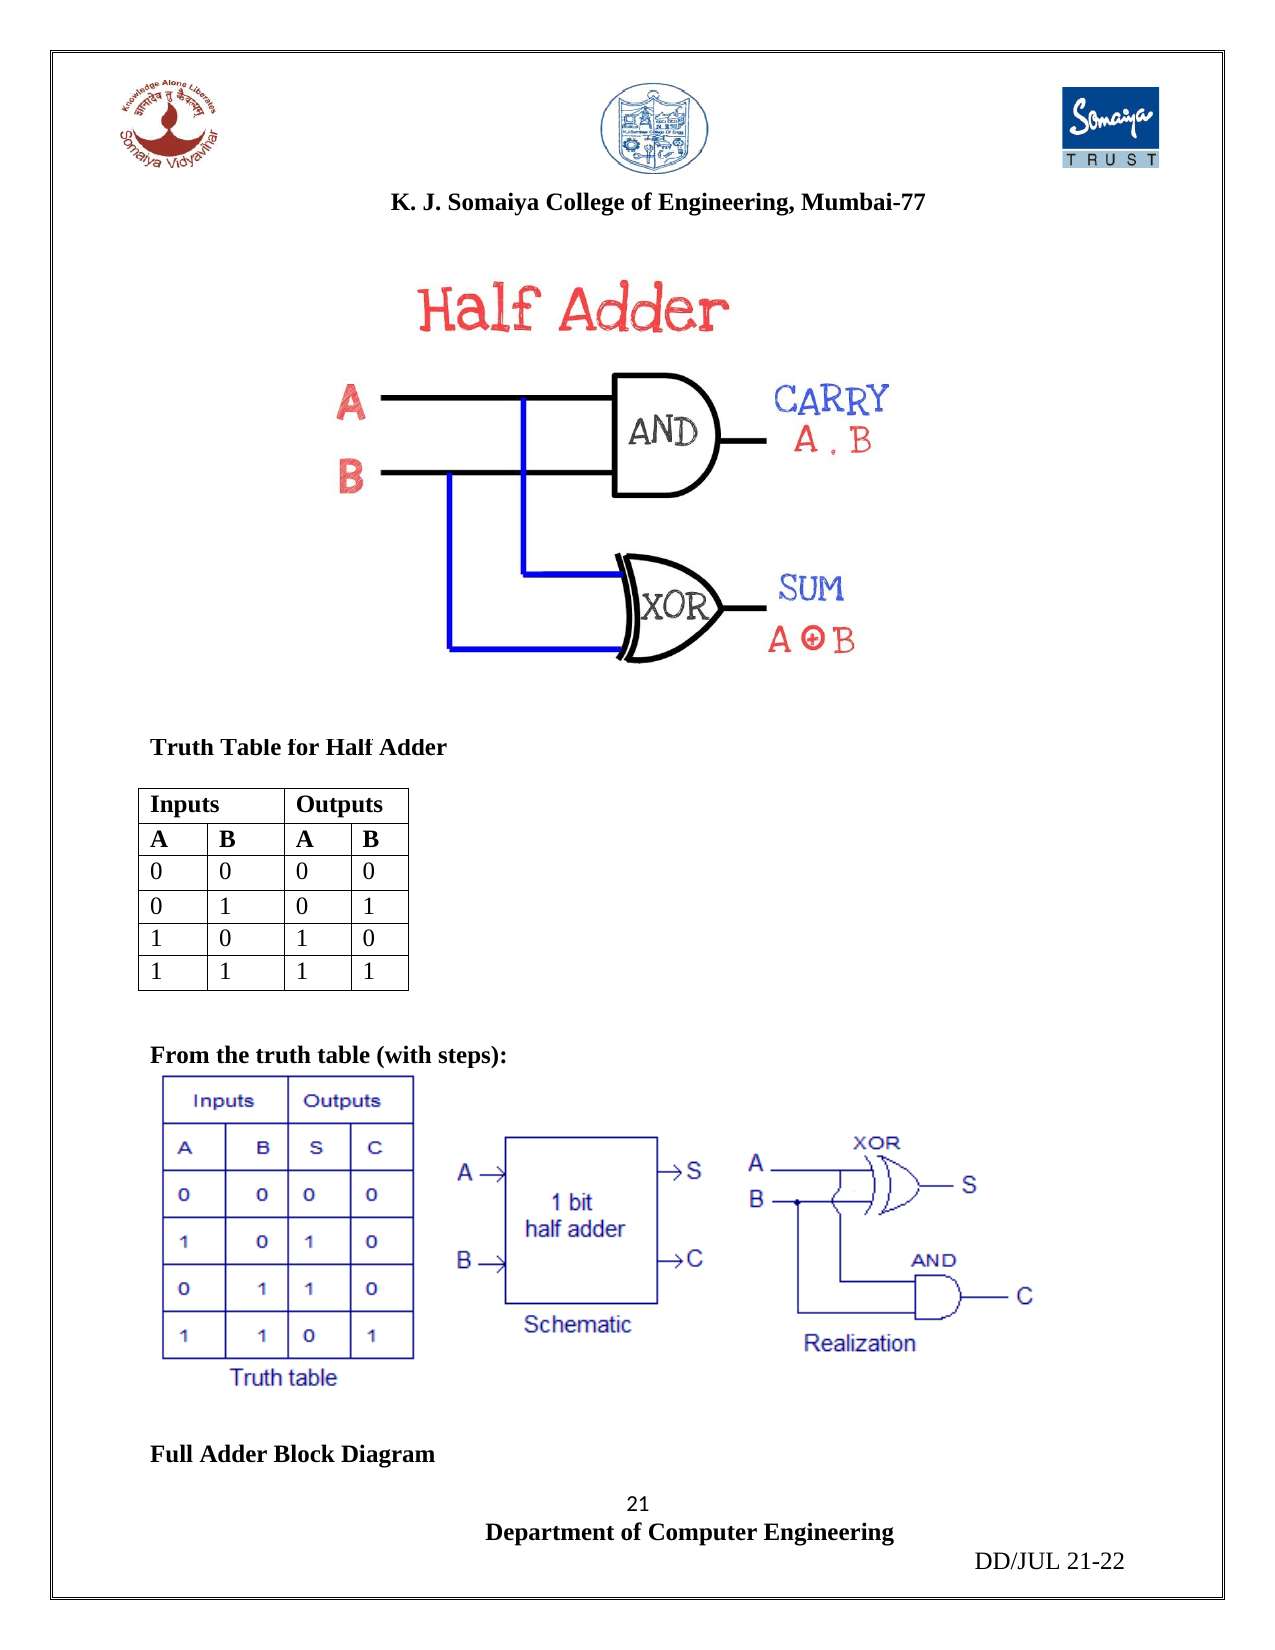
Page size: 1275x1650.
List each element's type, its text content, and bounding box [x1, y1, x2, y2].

text Full Adder Block Diagram [150, 1439, 1125, 1467]
table_cell 0 [139, 856, 207, 890]
table_cell 0 [285, 891, 351, 922]
table_cell 0 [208, 856, 284, 890]
table_cell 1 [208, 956, 284, 989]
table_cell 0 [208, 924, 284, 955]
text From the truth table (with steps): [150, 1040, 1125, 1069]
table_cell B [208, 824, 284, 855]
table_cell 0 [139, 891, 207, 922]
table_cell A [285, 824, 351, 855]
table_cell 1 [285, 924, 351, 955]
table_cell 1 [139, 924, 207, 955]
table_cell 0 [352, 924, 408, 955]
table_cell 1 [352, 891, 408, 922]
table_cell 0 [285, 856, 351, 890]
picture [120, 80, 218, 168]
picture [150, 1068, 1054, 1397]
table_cell A [139, 824, 207, 855]
table_cell 1 [139, 956, 207, 989]
table_cell 0 [352, 856, 408, 890]
table_cell 1 [208, 891, 284, 922]
table_cell 1 [352, 956, 408, 989]
table_cell 1 [285, 956, 351, 989]
table_cell B [352, 824, 408, 855]
picture [150, 262, 997, 739]
picture [1062, 87, 1160, 168]
picture [598, 79, 716, 176]
table_header Outputs [285, 789, 408, 823]
table_header Inputs [139, 789, 284, 823]
